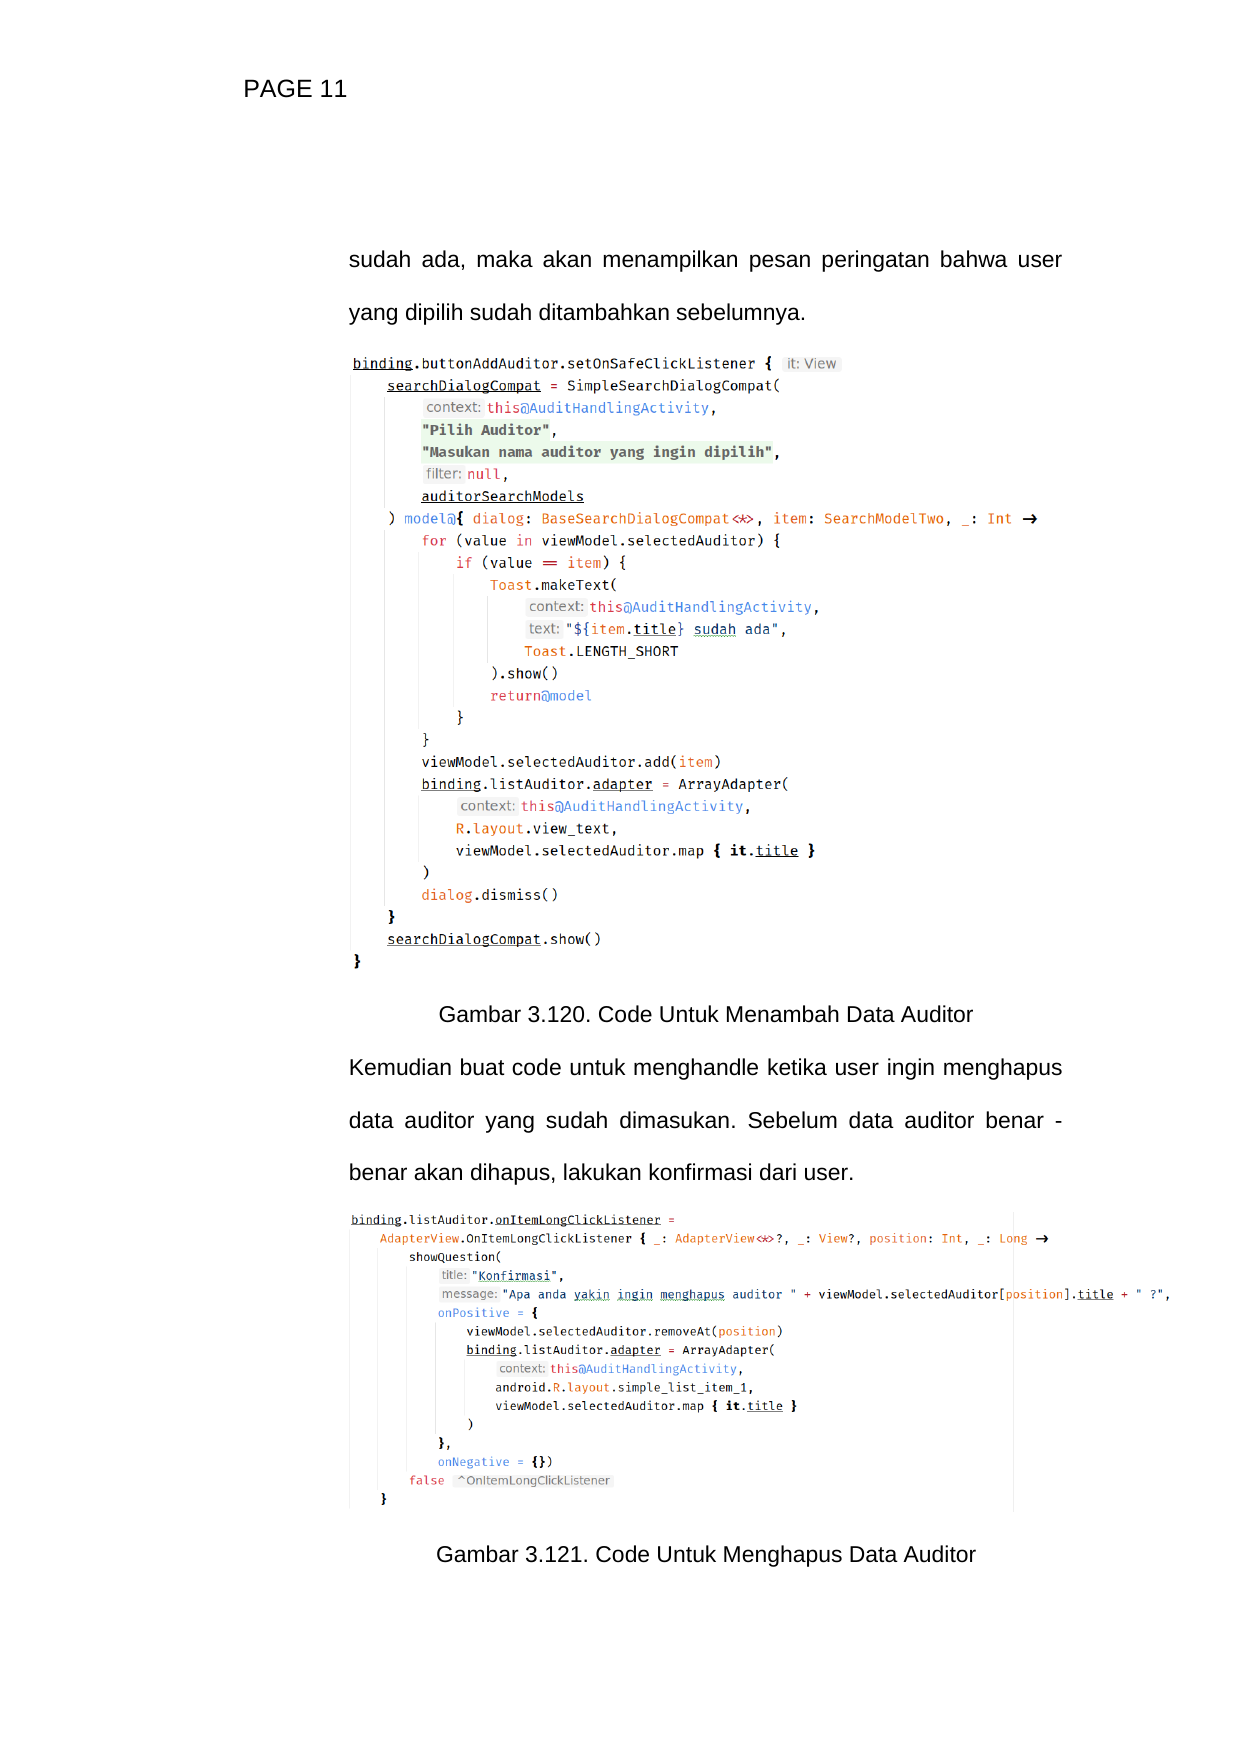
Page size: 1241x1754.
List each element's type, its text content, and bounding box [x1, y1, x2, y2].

text Gambar 3.121. Code Untuk Menghapus Data Auditor [349, 1541, 1063, 1567]
title Kemudian buat code untuk menghandle ketika user ingin menghapus data auditor yang sudah dimasukan. Sebelum data auditor benar - benar akan dihapus, lakukan konfirmasi dari user. [349, 1054, 1063, 1186]
picture [348, 1212, 1175, 1512]
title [349, 246, 1063, 325]
text Gambar 3.120. Code Untuk Menambah Data Auditor [349, 1001, 1063, 1028]
picture [348, 351, 1045, 973]
